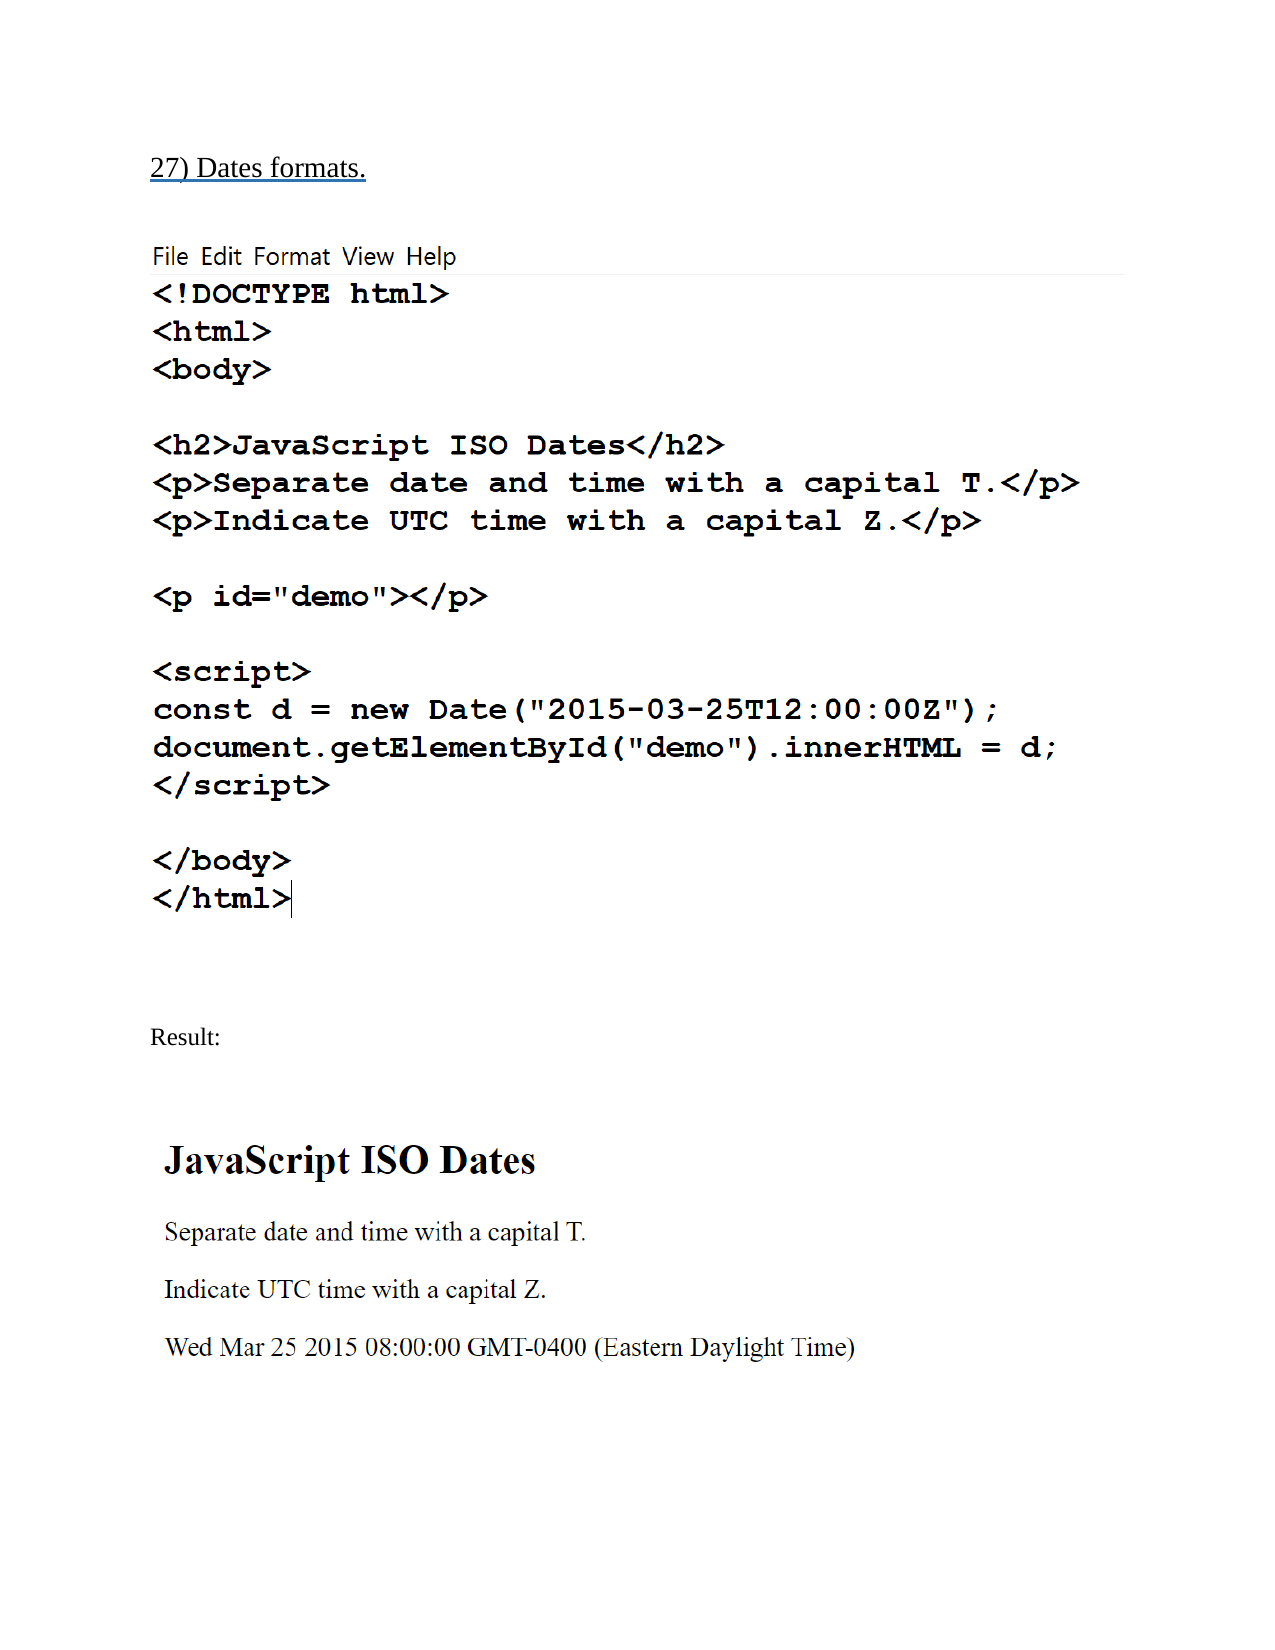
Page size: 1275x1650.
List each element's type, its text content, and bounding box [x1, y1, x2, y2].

picture [150, 233, 1125, 956]
subtitle 27) Dates formats. [150, 150, 1125, 183]
picture [150, 1117, 943, 1437]
text Result: [150, 1022, 1125, 1051]
